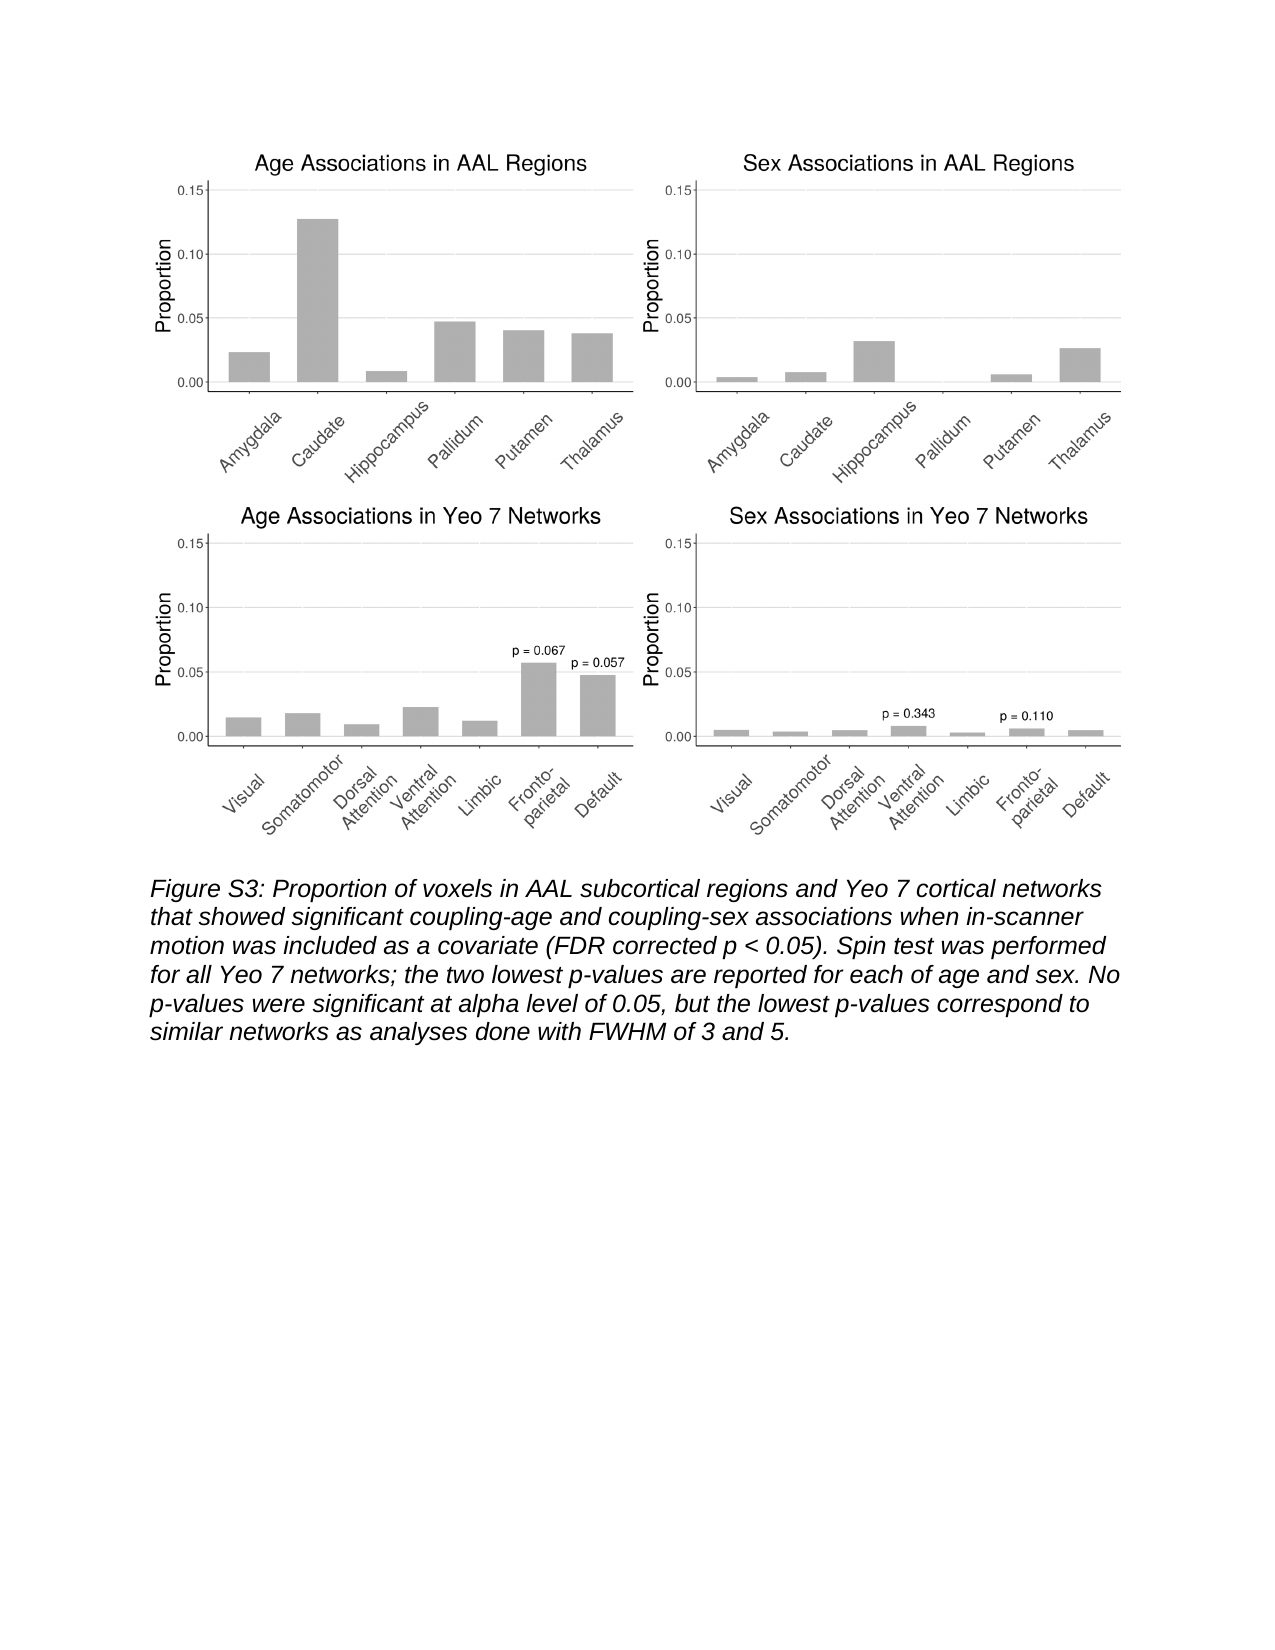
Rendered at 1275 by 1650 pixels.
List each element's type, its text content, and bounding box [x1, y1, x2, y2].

text Figure S3: Proportion of voxels in AAL subcortical regions and Yeo 7 cortical networks that showed significant coupling-age and coupling-sex associations when in-scanner motion was included as a covariate (FDR corrected p < 0.05). Spin test was performed for all Yeo 7 networks; the two lowest p-values are reported for each of age and sex. No p-values were significant at alpha level of 0.05, but the lowest p-values correspond to similar networks as analyses done with FWHM of 3 and 5. [150, 874, 1125, 1046]
picture [150, 150, 1125, 855]
